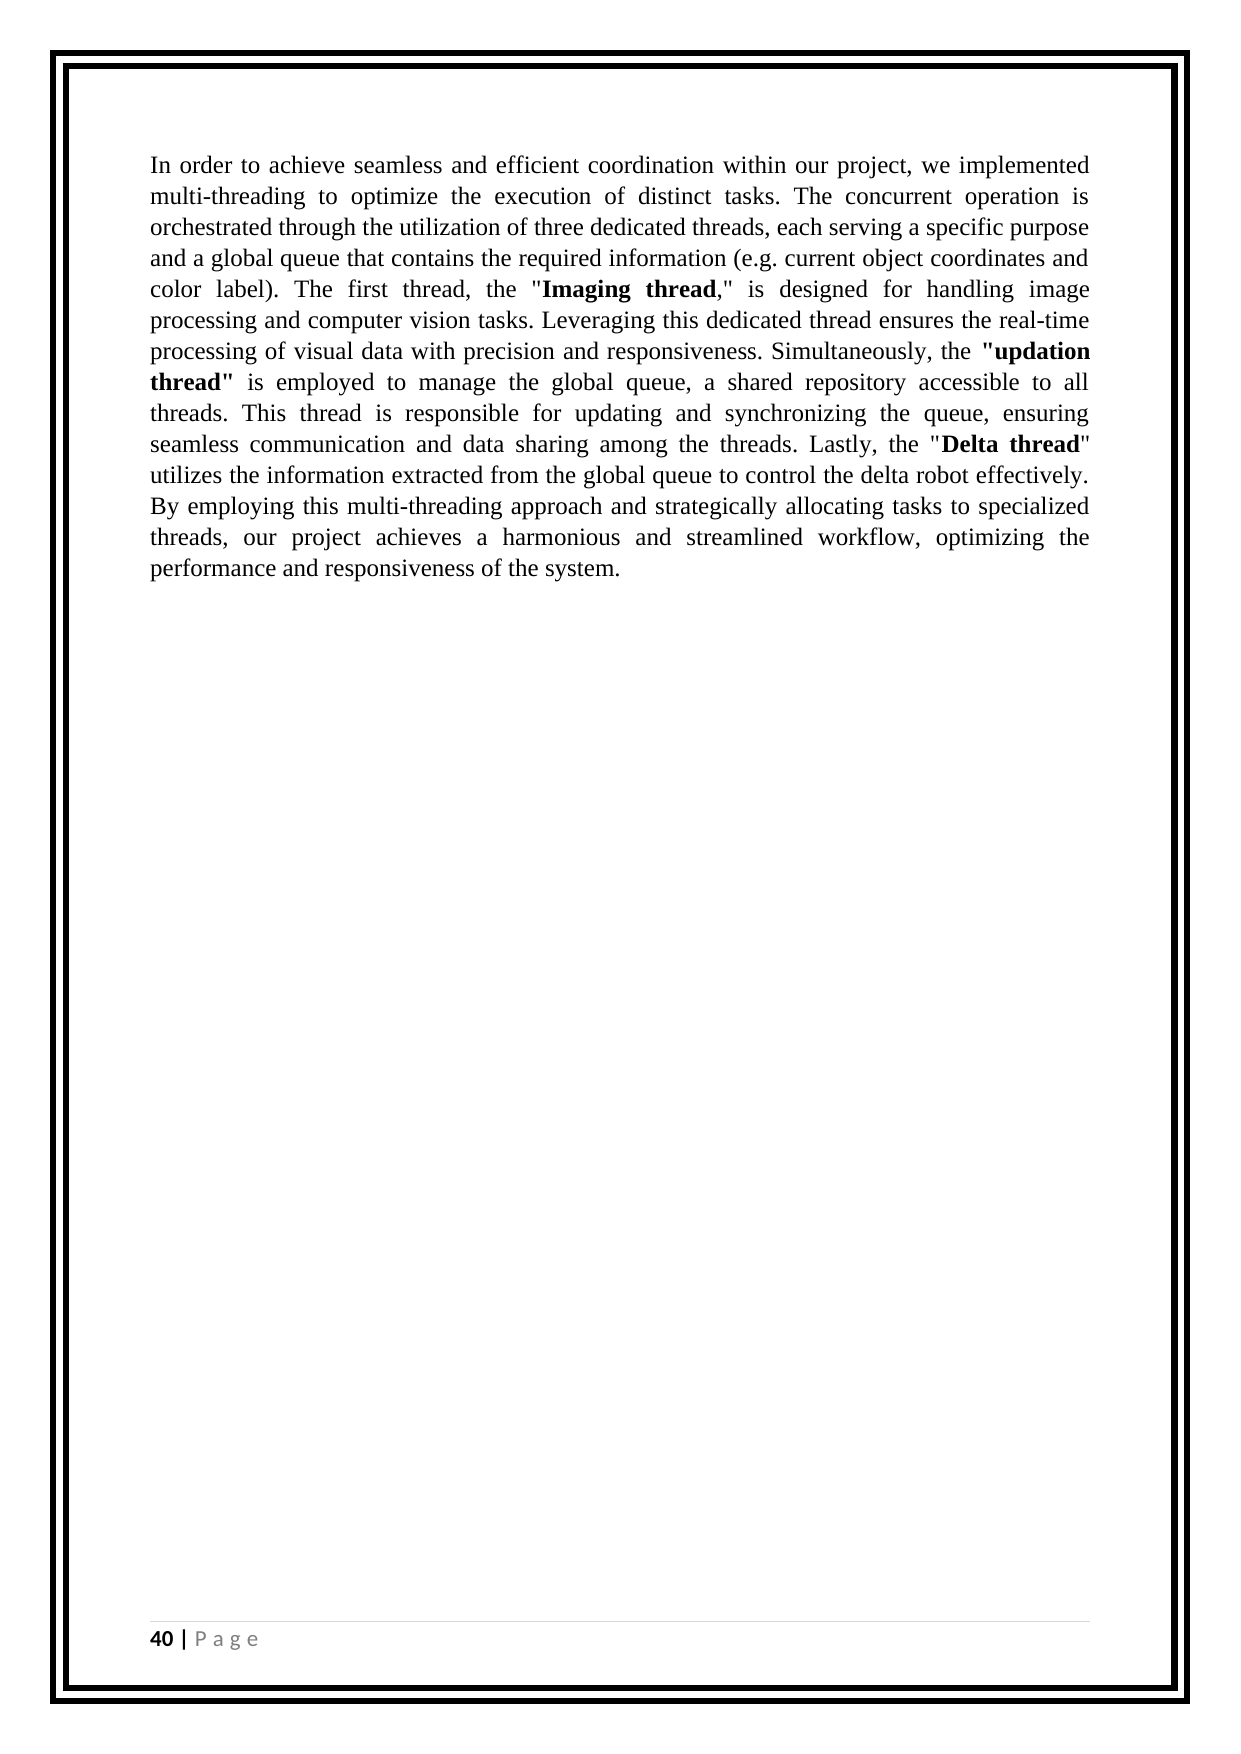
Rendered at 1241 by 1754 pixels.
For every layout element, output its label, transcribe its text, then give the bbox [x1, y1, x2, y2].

text In order to achieve seamless and efficient coordination within our project, we implemented multi-threading to optimize the execution of distinct tasks. The concurrent operation is orchestrated through the utilization of three dedicated threads, each serving a specific purpose and a global queue that contains the required information (e.g. current object coordinates and color label). The first thread, the "Imaging thread," is designed for handling image processing and computer vision tasks. Leveraging this dedicated thread ensures the real-time processing of visual data with precision and responsiveness. Simultaneously, the "updation thread" is employed to manage the global queue, a shared repository accessible to all threads. This thread is responsible for updating and synchronizing the queue, ensuring seamless communication and data sharing among the threads. Lastly, the "Delta thread" utilizes the information extracted from the global queue to control the delta robot effectively. By employing this multi-threading approach and strategically allocating tasks to specialized threads, our project achieves a harmonious and streamlined workflow, optimizing the performance and responsiveness of the system. [150, 150, 1090, 582]
